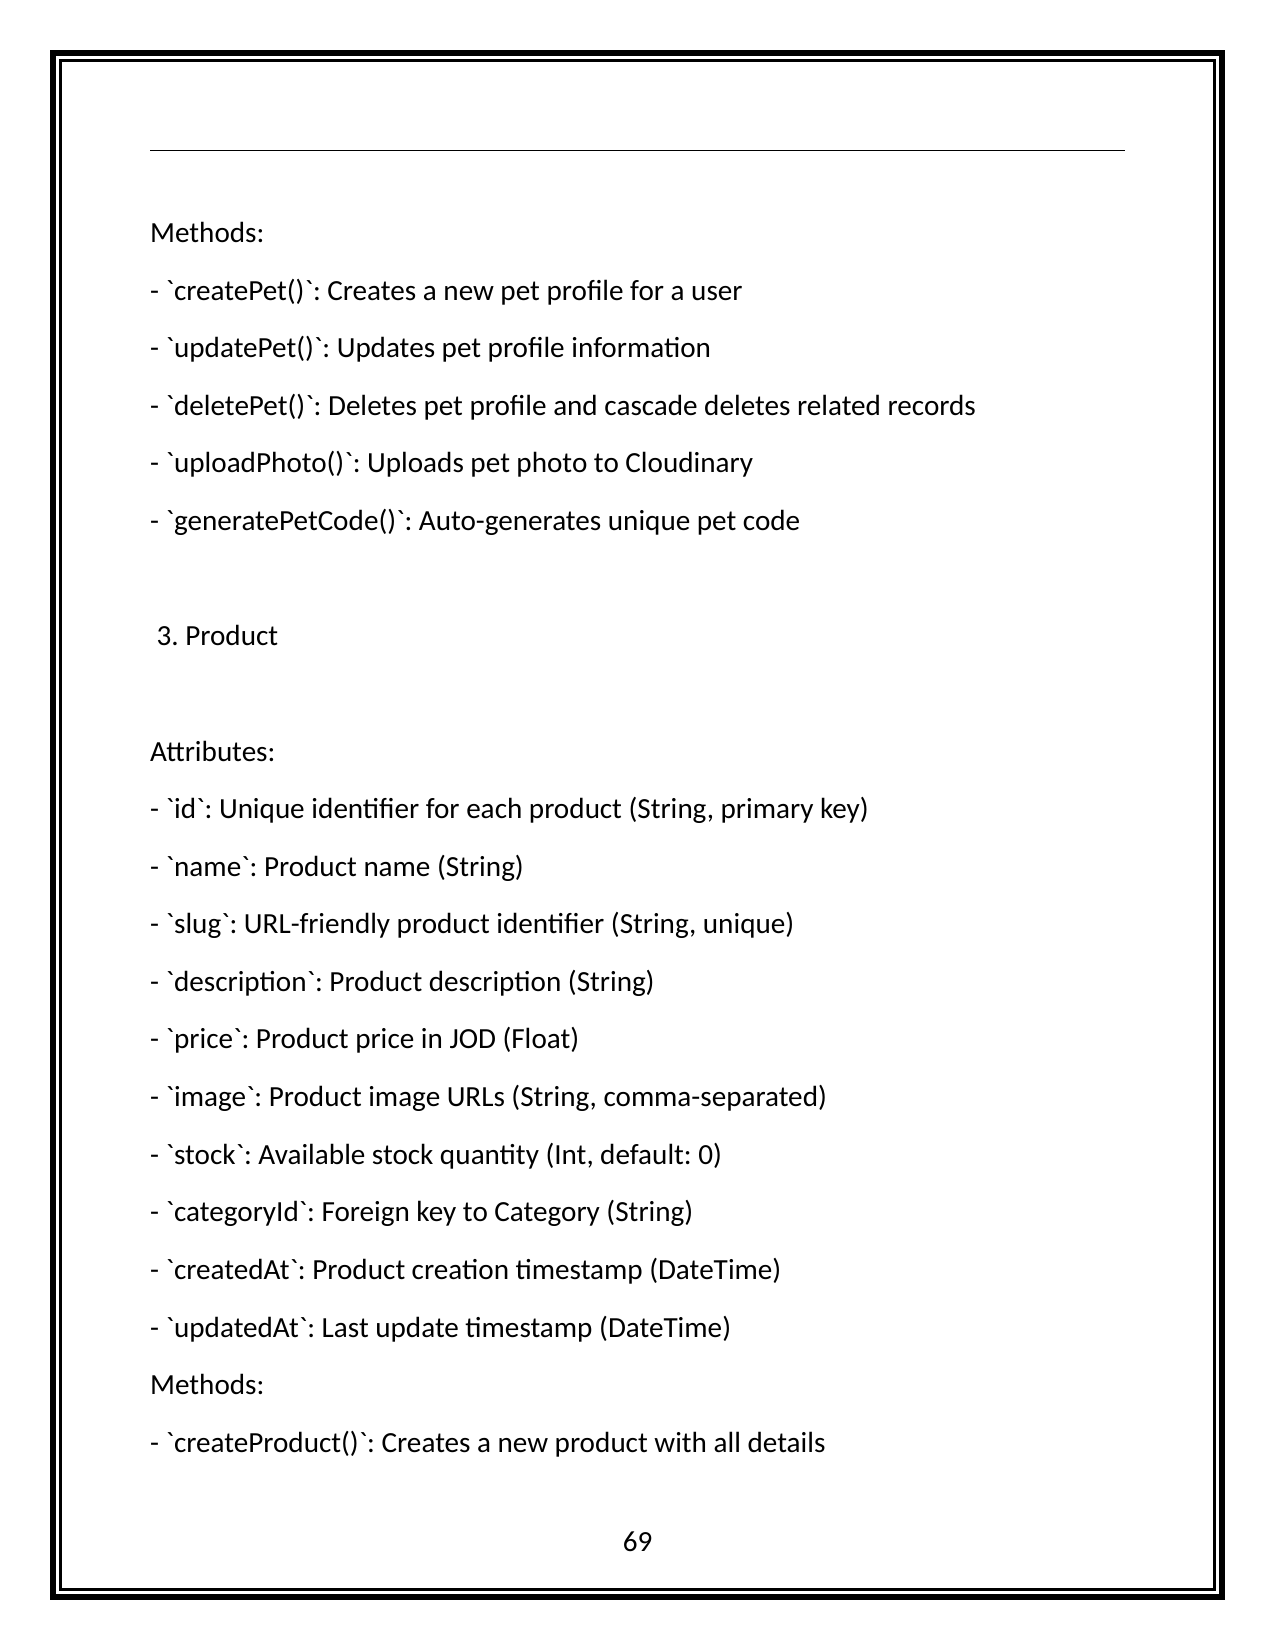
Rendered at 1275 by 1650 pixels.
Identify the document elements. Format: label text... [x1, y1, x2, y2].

text Methods: [150, 214, 1082, 250]
text - `generatePetCode()`: Auto-generates unique pet code [150, 502, 1082, 538]
text - `createdAt`: Product creation timestamp (DateTime) [150, 1251, 1082, 1287]
text Methods: [150, 1366, 1082, 1402]
text - `name`: Product name (String) [150, 848, 1082, 883]
text - `stock`: Available stock quantity (Int, default: 0) [150, 1136, 1082, 1171]
text - `createProduct()`: Creates a new product with all details [150, 1424, 1082, 1459]
text - `description`: Product description (String) [150, 963, 1082, 999]
text - `updatePet()`: Updates pet profile information [150, 329, 1082, 365]
text 3. Product [150, 617, 1082, 653]
text - `slug`: URL-friendly product identifier (String, unique) [150, 905, 1082, 941]
text - `deletePet()`: Deletes pet profile and cascade deletes related records [150, 387, 1082, 423]
text - `price`: Product price in JOD (Float) [150, 1021, 1082, 1056]
text - `image`: Product image URLs (String, comma-separated) [150, 1078, 1082, 1114]
text Attributes: [150, 733, 1082, 768]
text - `uploadPhoto()`: Uploads pet photo to Cloudinary [150, 444, 1082, 480]
text - `createPet()`: Creates a new pet profile for a user [150, 272, 1082, 307]
text - `updatedAt`: Last update timestamp (DateTime) [150, 1309, 1082, 1344]
text - `id`: Unique identifier for each product (String, primary key) [150, 790, 1082, 826]
text - `categoryId`: Foreign key to Category (String) [150, 1193, 1082, 1229]
